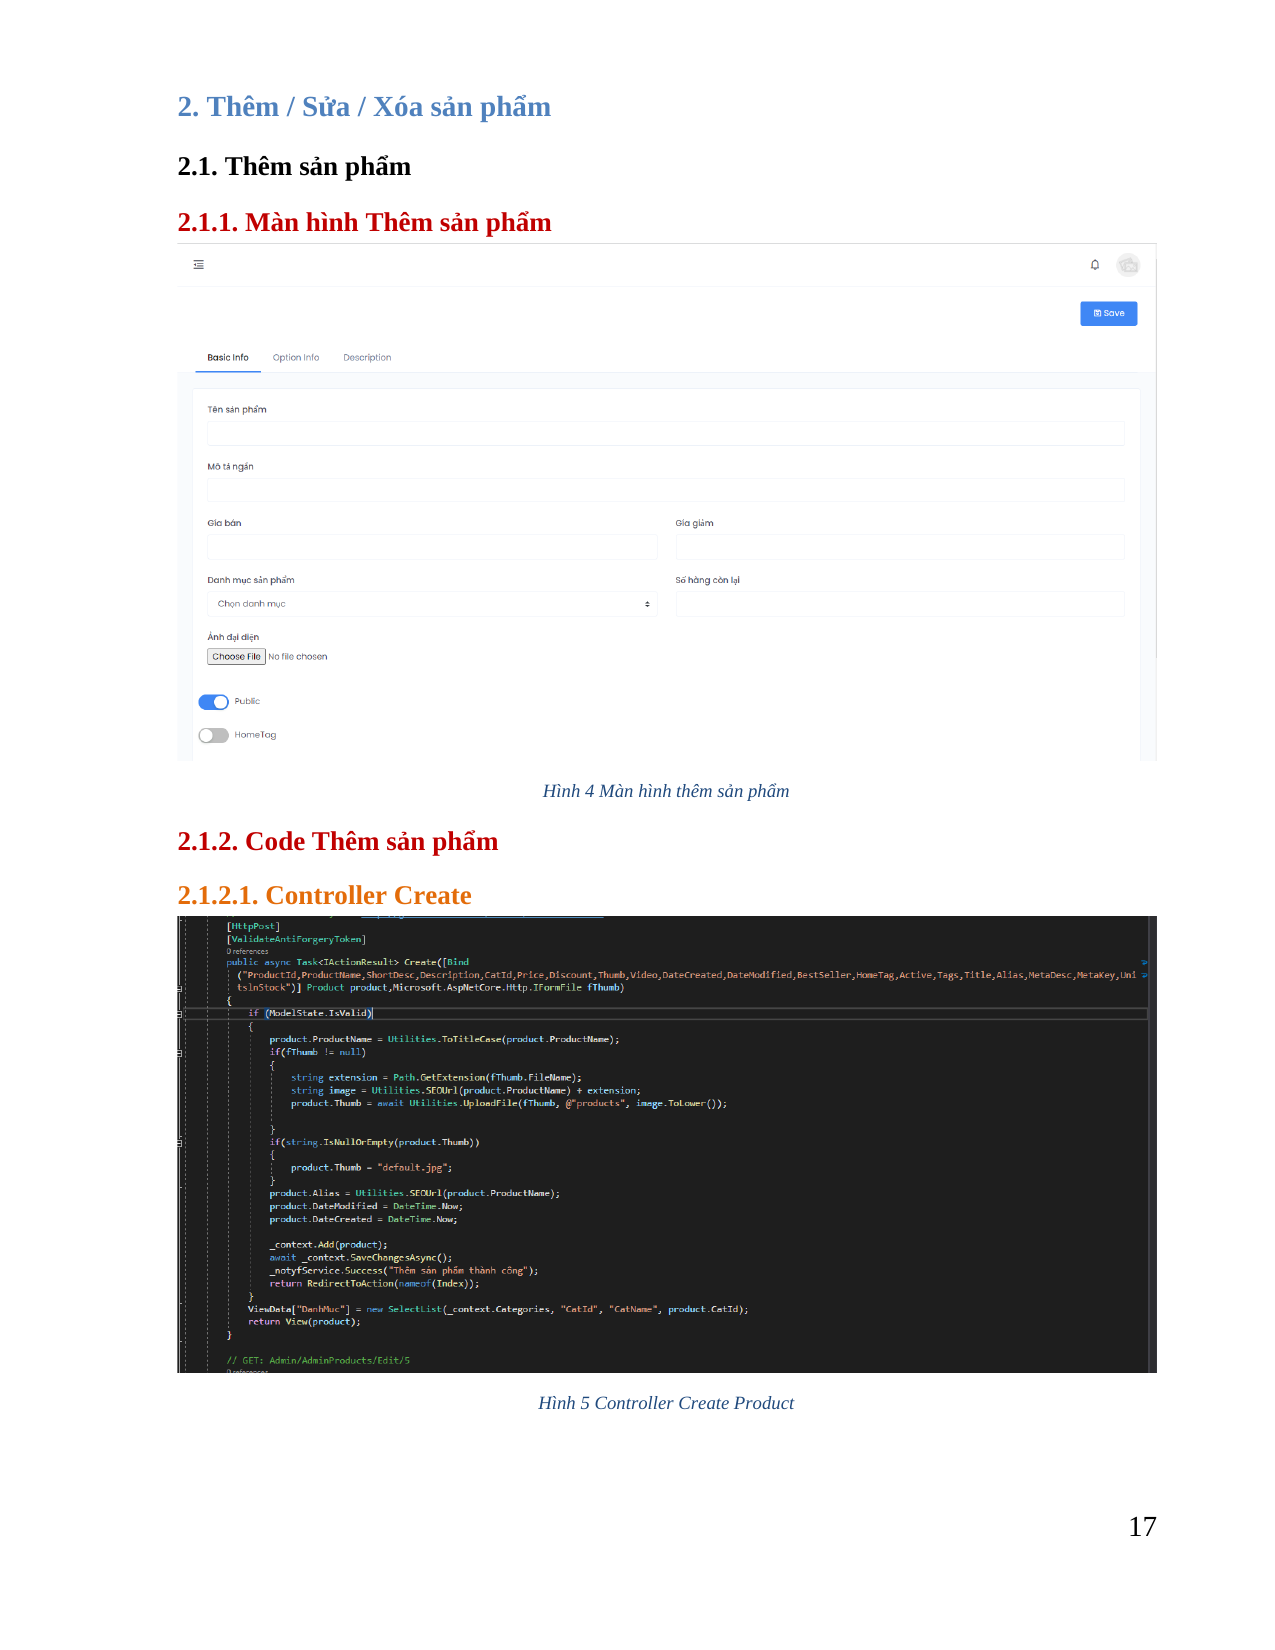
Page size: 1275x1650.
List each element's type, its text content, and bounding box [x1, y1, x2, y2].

picture [177, 243, 1157, 761]
picture [177, 916, 1157, 1373]
text Hình 5 Controller Create Product [177, 1392, 1157, 1413]
subtitle 2.1.1. Màn hình Thêm sản phẩm [177, 206, 1157, 237]
subtitle 2. Thêm / Sửa / Xóa sản phẩm [177, 89, 1157, 122]
text Hình 4 Màn hình thêm sản phẩm [177, 780, 1157, 802]
subtitle 2.1.2.1. Controller Create [177, 879, 1157, 910]
subtitle 2.1. Thêm sản phẩm [177, 150, 1157, 181]
subtitle 2.1.2. Code Thêm sản phẩm [177, 825, 1157, 856]
